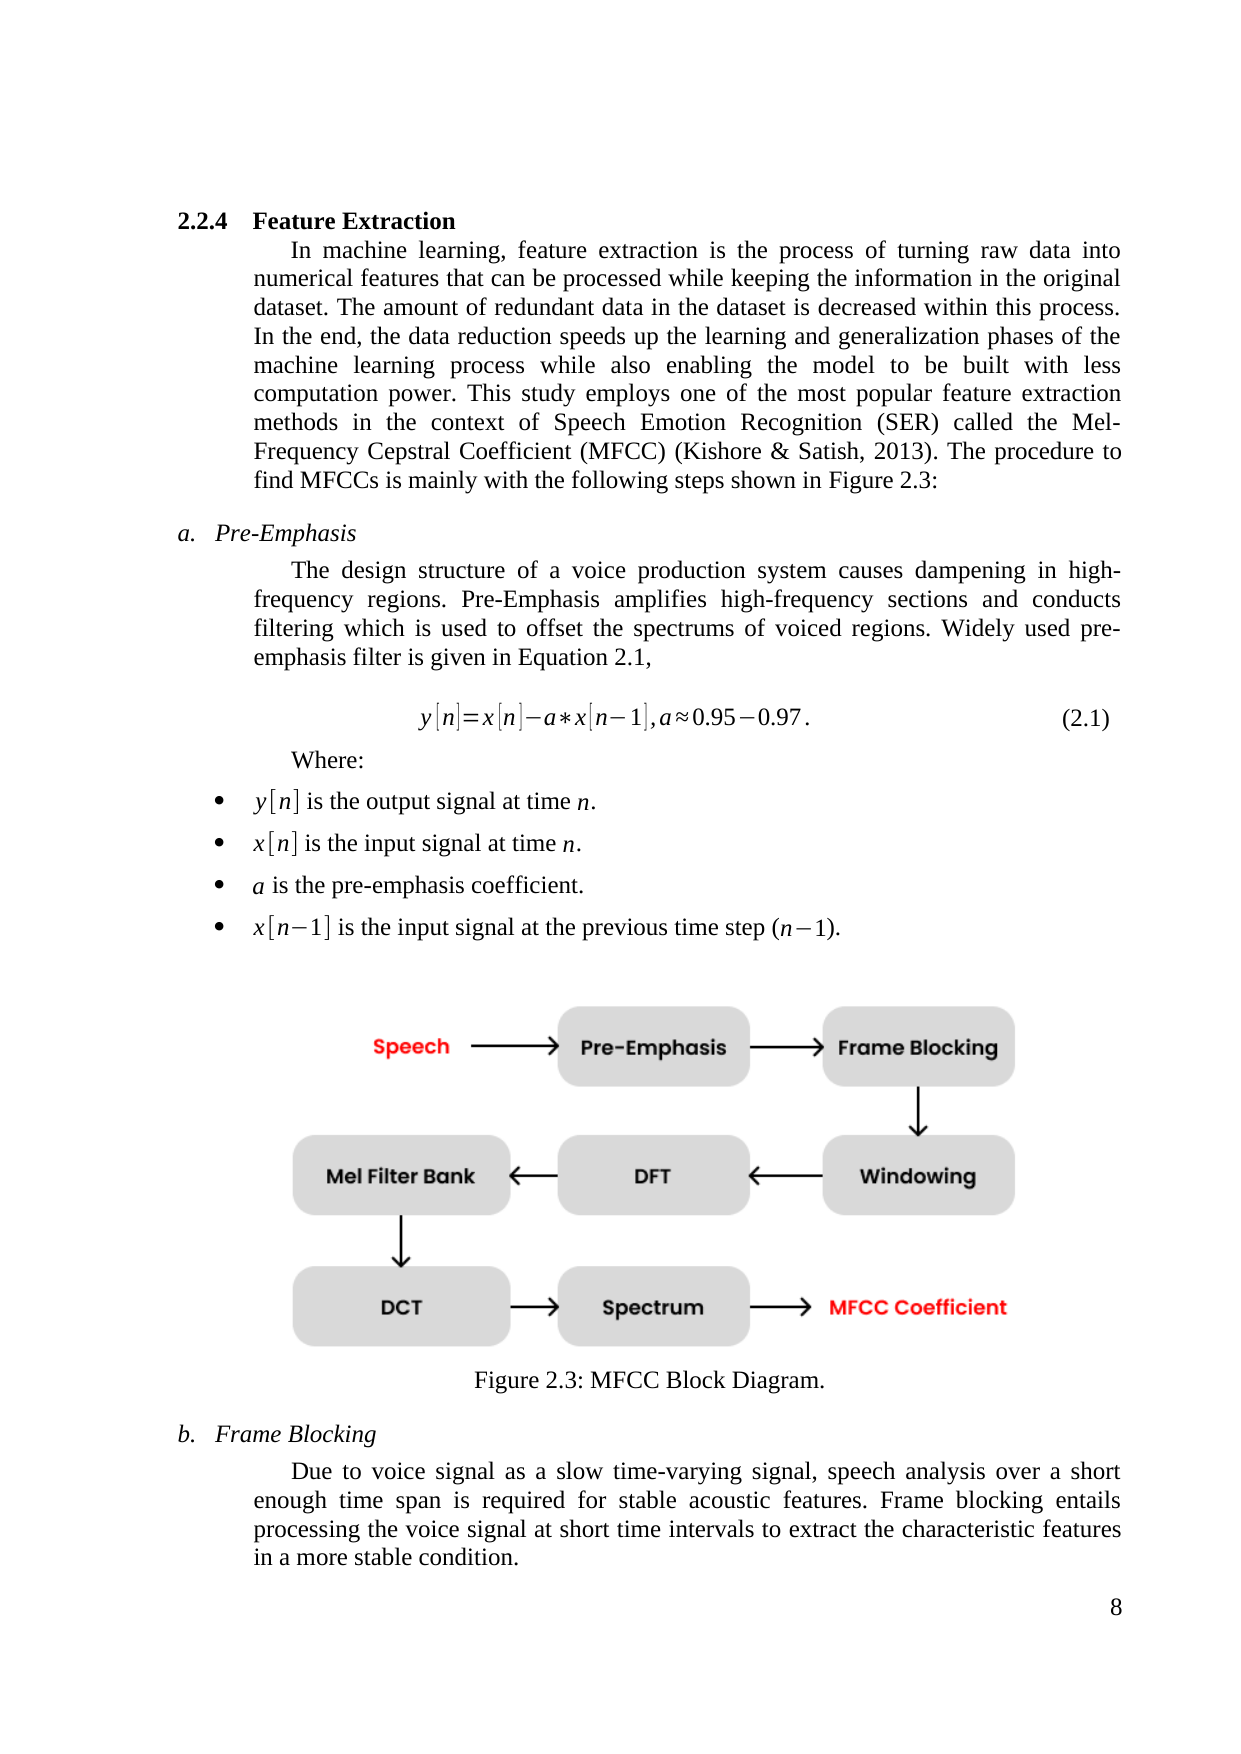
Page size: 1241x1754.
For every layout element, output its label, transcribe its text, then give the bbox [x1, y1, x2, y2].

list is the output signal at time . [215, 786, 1122, 818]
list is the input signal at time . [215, 828, 1122, 860]
text Due to voice signal as a slow time-varying signal, speech analysis over a short enough time span is required for stable acoustic features. Frame blocking entails processing the voice signal at short time intervals to extract the characteristic features in a more stable condition. [253, 1456, 1122, 1571]
picture [265, 993, 1034, 1366]
text Where: [253, 745, 1122, 773]
table_header [177, 696, 1051, 738]
text Figure 2.3: MFCC Block Diagram. [177, 1365, 1122, 1394]
list Pre-Emphasis [177, 518, 1122, 547]
list is the pre-emphasis coefficient. [215, 870, 1122, 902]
text The design structure of a voice production system causes dampening in high-frequency regions. Pre-Emphasis amplifies high-frequency sections and conducts filtering which is used to offset the spectrums of voiced regions. Widely used pre-emphasis filter is given in Equation 2.1, [253, 556, 1122, 671]
list is the input signal at the previous time step (). [215, 912, 1122, 944]
list Frame Blocking [177, 1419, 1122, 1448]
table_header (2.1) [1051, 696, 1121, 738]
subtitle Feature Extraction [177, 206, 1122, 235]
text In machine learning, feature extraction is the process of turning raw data into numerical features that can be processed while keeping the information in the original dataset. The amount of redundant data in the dataset is decreased within this process. In the end, the data reduction speeds up the learning and generalization phases of the machine learning process while also enabling the model to be built with less computation power. This study employs one of the most popular feature extraction methods in the context of Speech Emotion Recognition (SER) called the Mel-Frequency Cepstral Coefficient (MFCC) . The procedure to find MFCCs is mainly with the following steps shown in Figure 2.3: [253, 235, 1122, 493]
